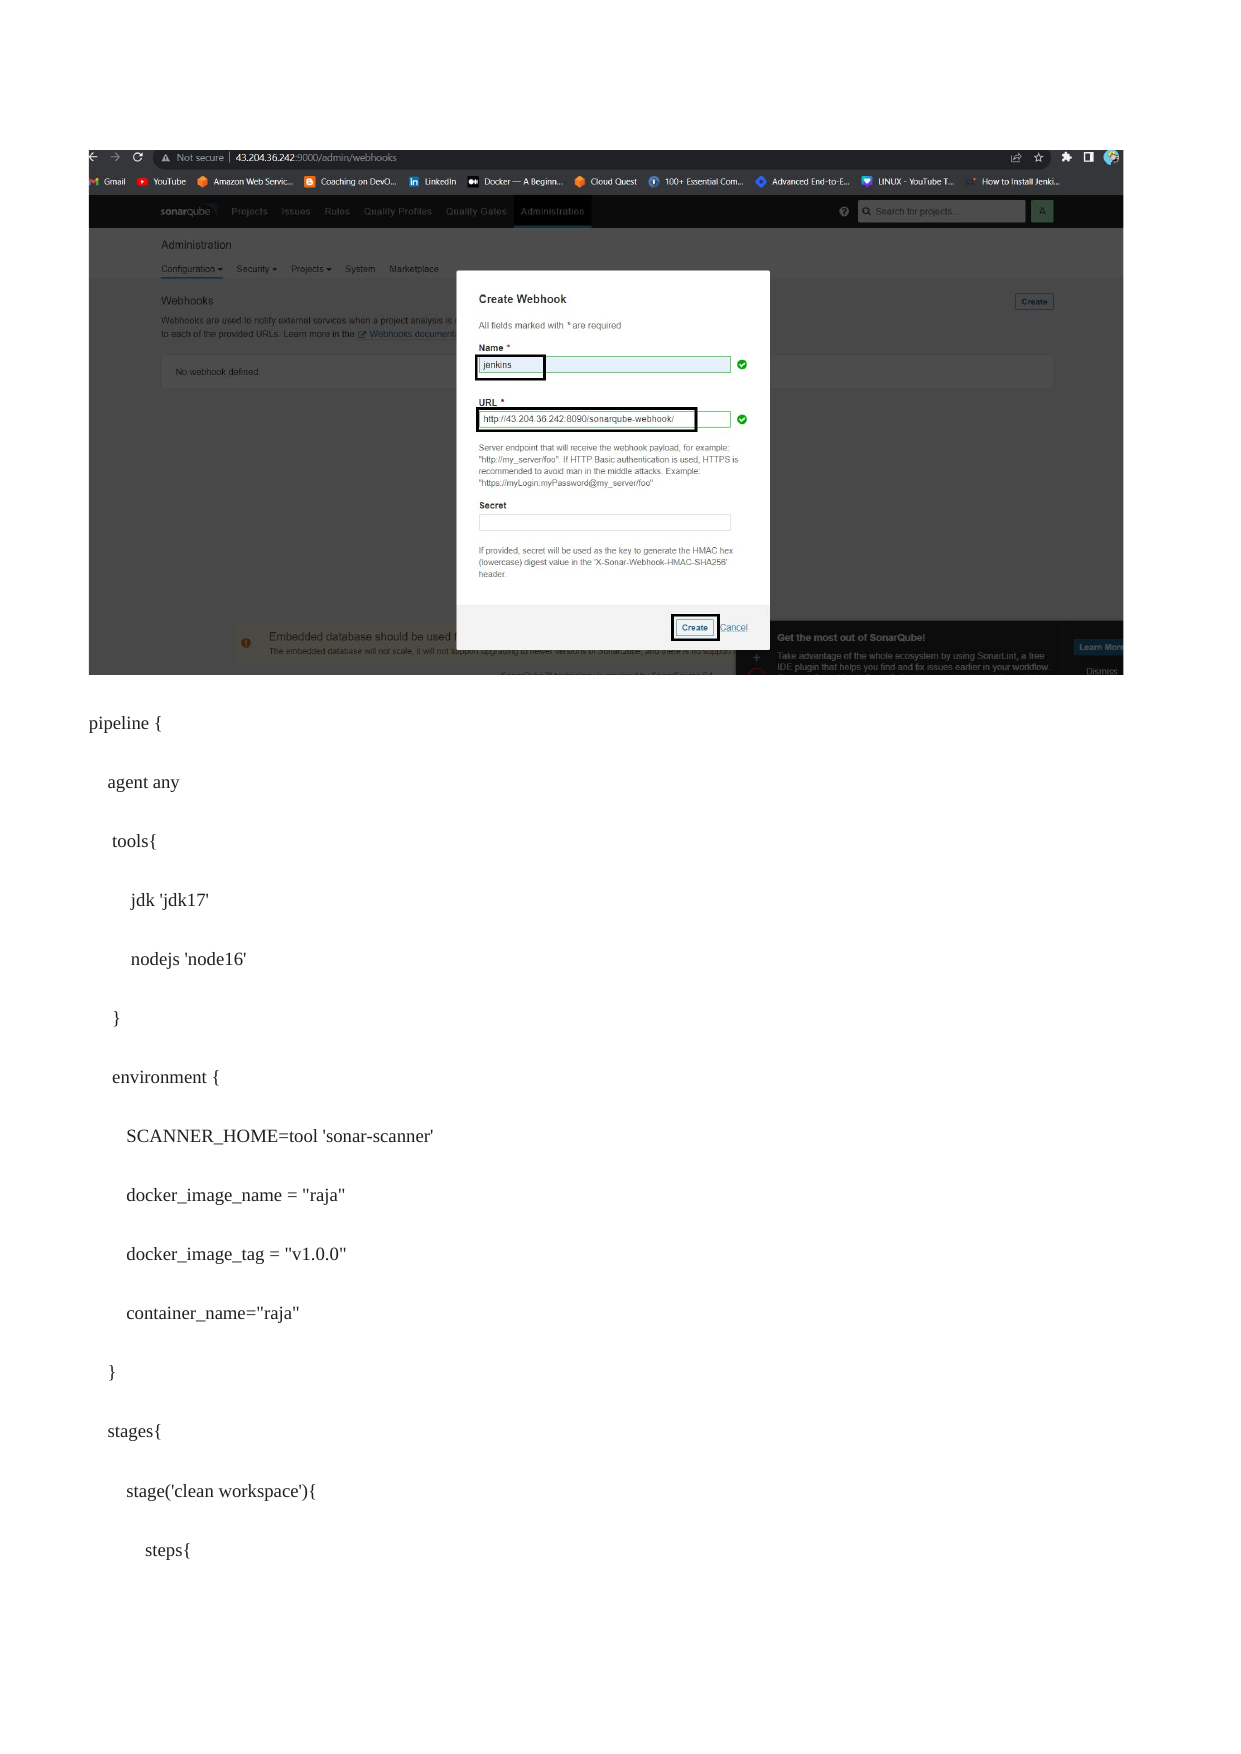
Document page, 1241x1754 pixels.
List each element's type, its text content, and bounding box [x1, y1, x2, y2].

text jdk 'jdk17' [89, 889, 1090, 910]
text container_name="raja" [89, 1302, 1090, 1324]
text agent any [89, 771, 1090, 792]
text tools{ [89, 830, 1090, 851]
text pipeline { [89, 712, 1090, 733]
text stages{ [89, 1420, 1090, 1442]
text } [89, 1007, 1090, 1028]
text SCANNER_HOME=tool 'sonar-scanner' [89, 1125, 1090, 1147]
picture [88, 150, 1124, 675]
text steps{ [89, 1538, 1090, 1560]
text } [89, 1361, 1090, 1383]
text stage('clean workspace'){ [89, 1479, 1090, 1501]
text nodejs 'node16' [89, 948, 1090, 969]
text docker_image_name = "raja" [89, 1184, 1090, 1206]
text environment { [89, 1066, 1090, 1088]
text docker_image_tag = "v1.0.0" [89, 1243, 1090, 1265]
